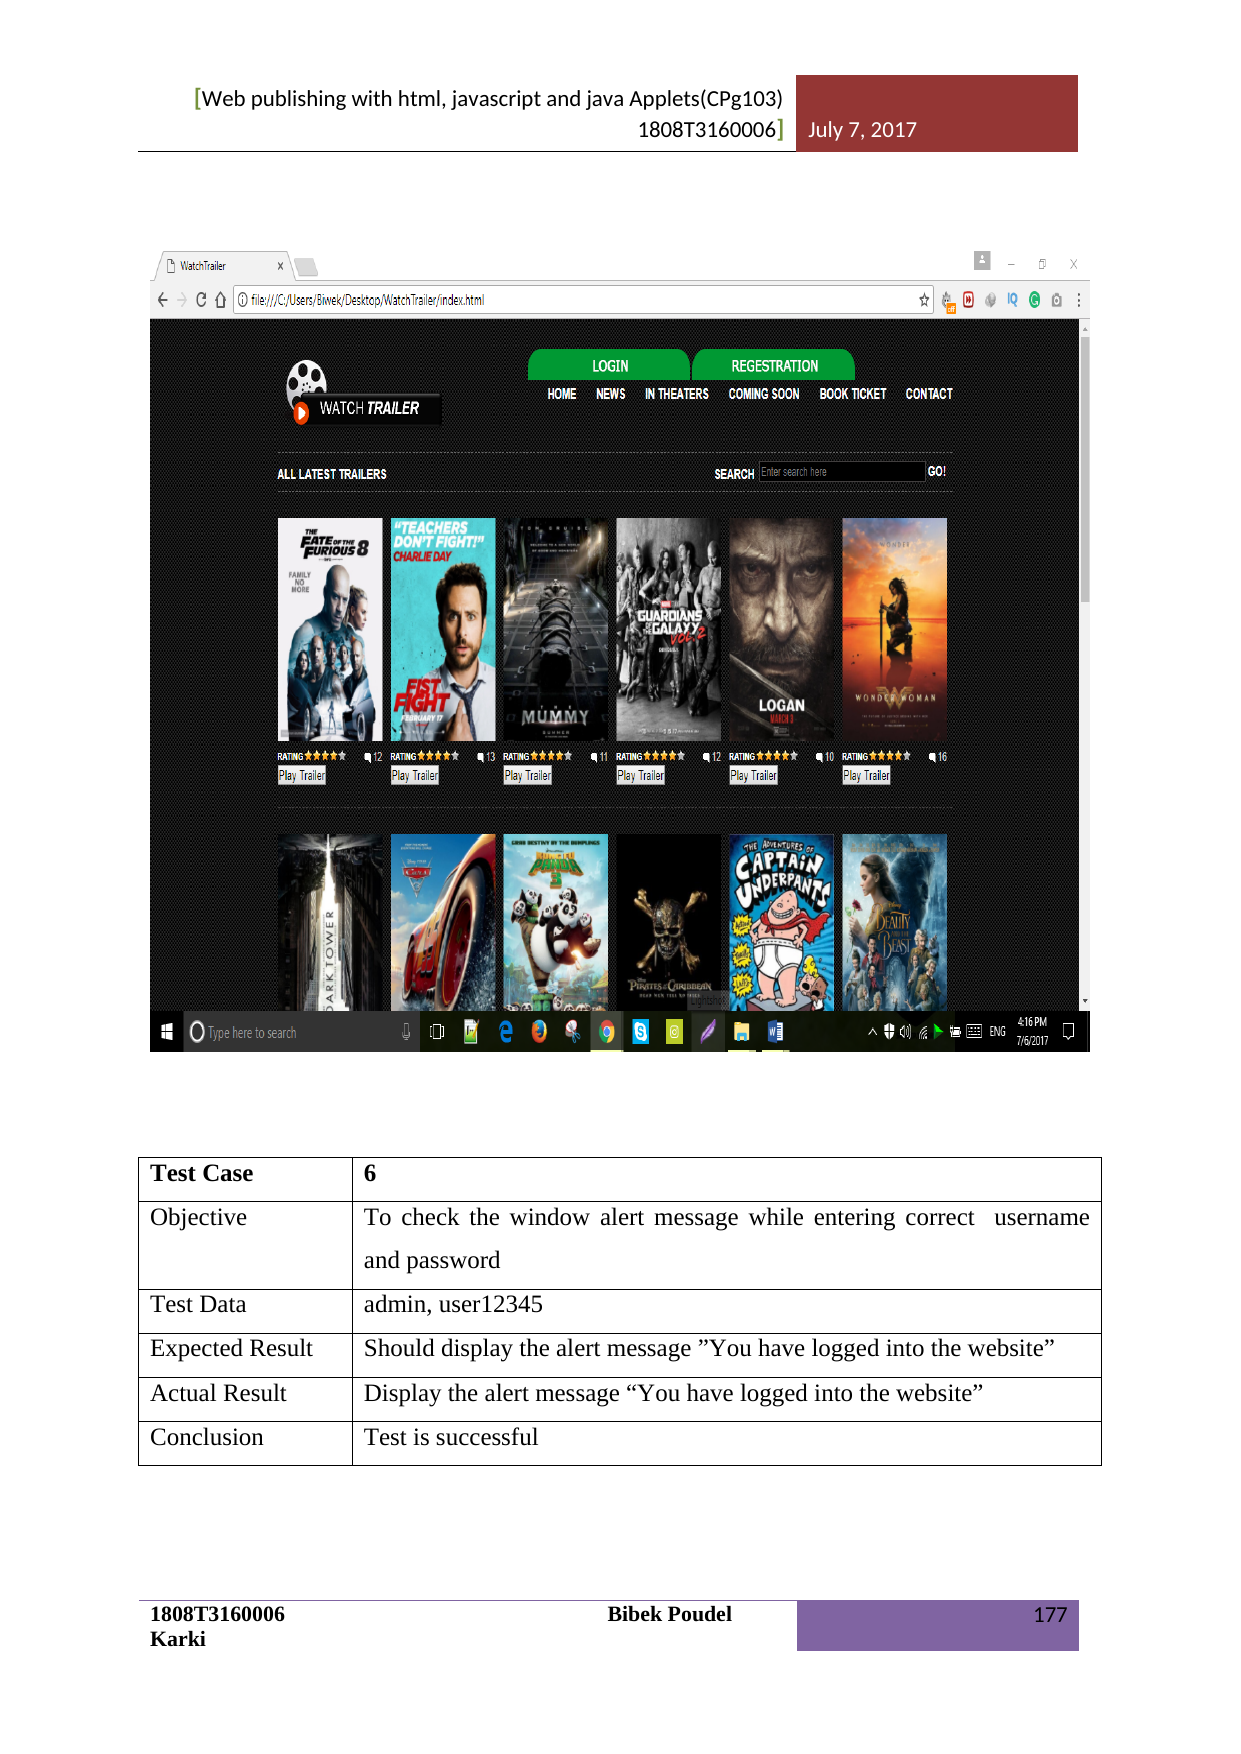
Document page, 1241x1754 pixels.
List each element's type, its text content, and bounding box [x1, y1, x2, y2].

table_cell admin, user12345 [353, 1290, 1101, 1332]
table_cell Test Data [139, 1290, 352, 1332]
table_cell Actual Result [139, 1378, 352, 1421]
table_cell Should display the alert message ”You have logged into the website” [353, 1334, 1101, 1377]
table_cell Display the alert message “You have logged into the website” [353, 1378, 1101, 1421]
table_cell Objective [139, 1202, 352, 1288]
table_header Test Case [139, 1158, 352, 1201]
table_header 6 [353, 1158, 1101, 1201]
table_cell Test is successful [353, 1422, 1101, 1465]
table_cell To check the window alert message while entering correct username and password [353, 1202, 1101, 1288]
picture [150, 251, 1090, 1052]
table_cell Expected Result [139, 1334, 352, 1377]
table_cell Conclusion [139, 1422, 352, 1465]
